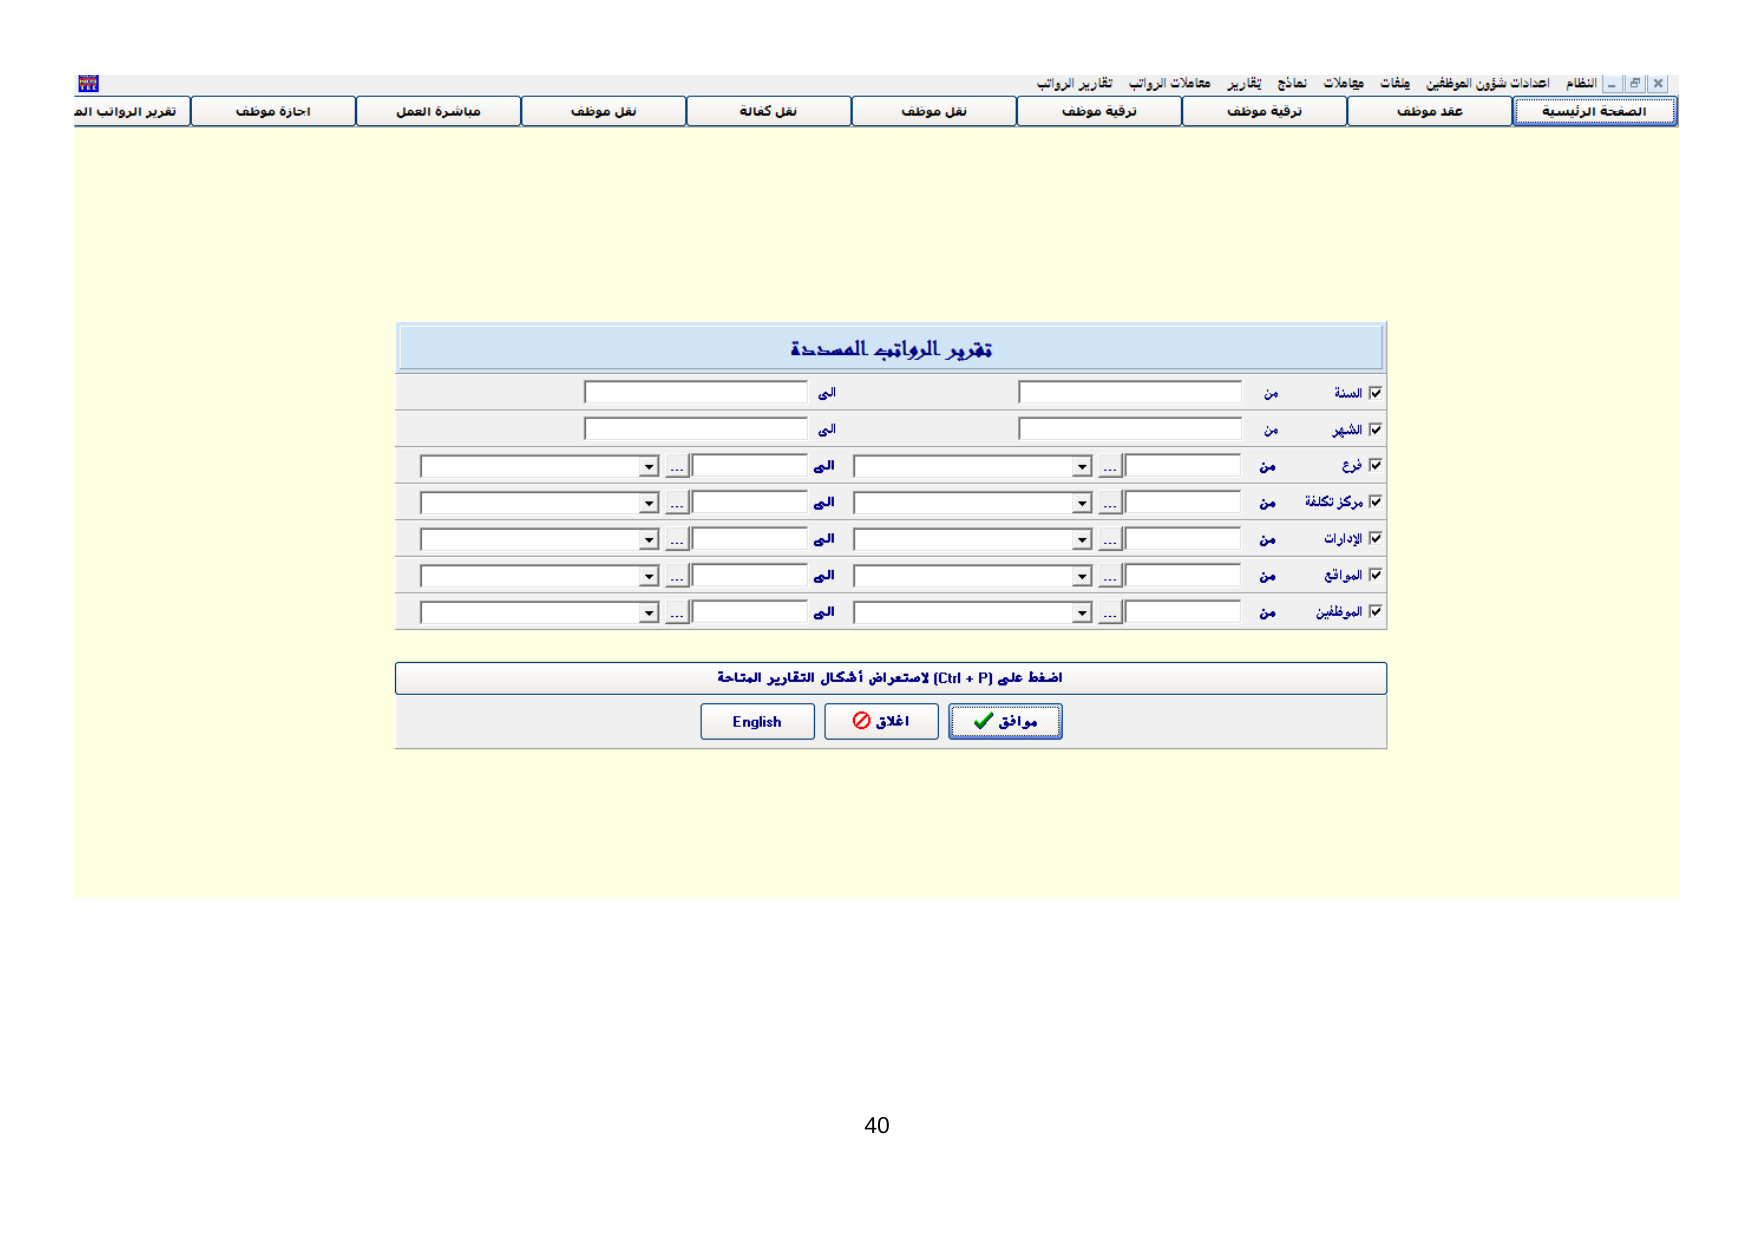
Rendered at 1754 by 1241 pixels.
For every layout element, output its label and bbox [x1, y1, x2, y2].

picture [74, 75, 1679, 898]
